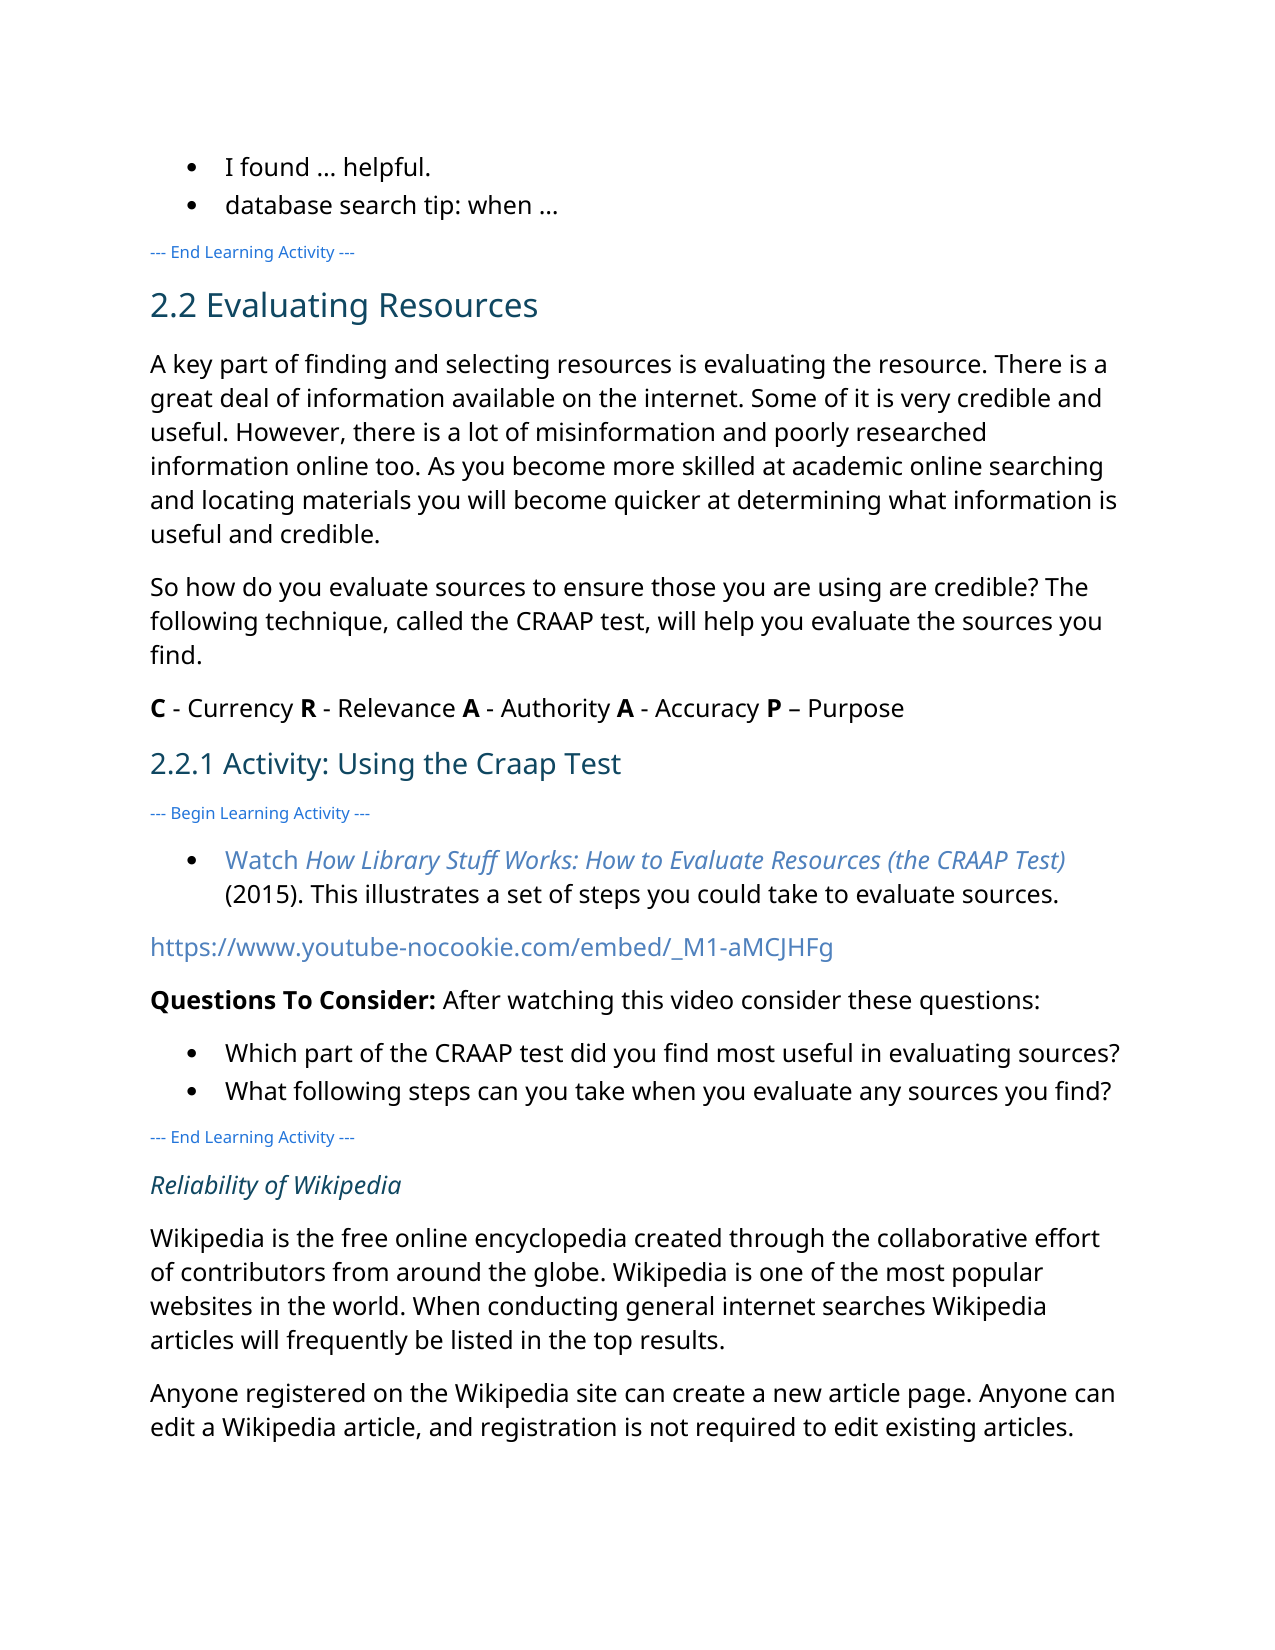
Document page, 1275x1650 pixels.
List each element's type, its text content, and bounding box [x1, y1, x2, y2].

subtitle Reliability of Wikipedia [150, 1168, 1125, 1202]
text https://www.youtube-nocookie.com/embed/_M1-aMCJHFg [150, 930, 1125, 964]
list Which part of the CRAAP test did you find most useful in evaluating sources? [187, 1036, 1125, 1069]
text So how do you evaluate sources to ensure those you are using are credible? The following technique, called the CRAAP test, will help you evaluate the sources you find. [150, 569, 1125, 672]
subtitle 2.2 Evaluating Resources [150, 282, 1125, 327]
text --- Begin Learning Activity --- [150, 802, 1125, 824]
list Watch How Library Stuff Works: How to Evaluate Resources (the CRAAP Test) (2015). This illustrates a set of steps you could take to evaluate sources. [187, 843, 1125, 911]
text --- End Learning Activity --- [150, 1126, 1125, 1149]
list What following steps can you take when you evaluate any sources you find? [187, 1073, 1125, 1107]
text A key part of finding and selecting resources is evaluating the resource. There is a great deal of information available on the internet. Some of it is very credible and useful. However, there is a lot of misinformation and poorly researched information online too. As you become more skilled at academic online searching and locating materials you will become quicker at determining what information is useful and credible. [150, 346, 1125, 551]
text Questions To Consider: After watching this video consider these questions: [150, 983, 1125, 1017]
text Anyone registered on the Wikipedia site can create a new article page. Anyone can edit a Wikipedia article, and registration is not required to edit existing articles. [150, 1375, 1125, 1443]
text Wikipedia is the free online encyclopedia created through the collaborative effort of contributors from around the globe. Wikipedia is one of the most popular websites in the world. When conducting general internet searches Wikipedia articles will frequently be listed in the top results. [150, 1220, 1125, 1357]
subtitle 2.2.1 Activity: Using the Craap Test [150, 743, 1125, 783]
text --- End Learning Activity --- [150, 241, 1125, 263]
list database search tip: when … [187, 188, 1125, 222]
text C - Currency R - Relevance A - Authority A - Accuracy P – Purpose [150, 690, 1125, 724]
list I found … helpful. [187, 150, 1125, 184]
